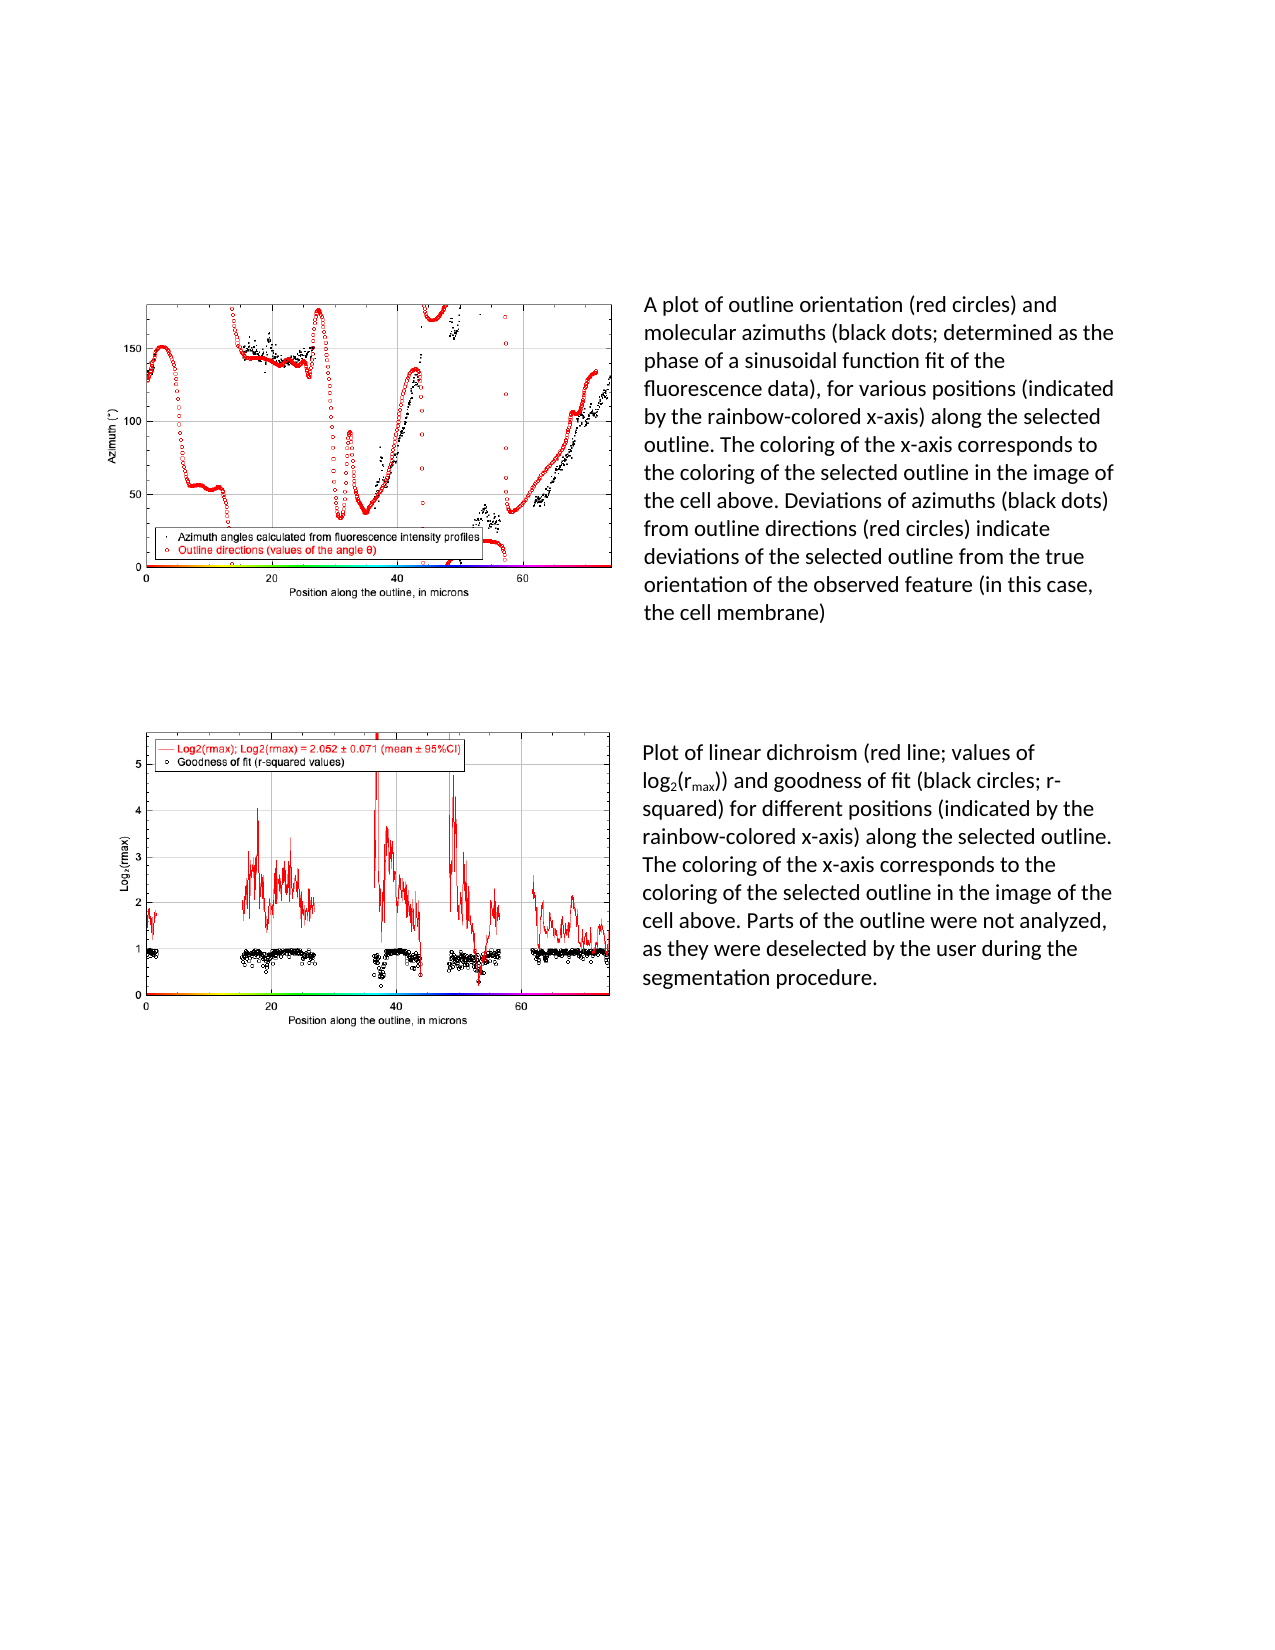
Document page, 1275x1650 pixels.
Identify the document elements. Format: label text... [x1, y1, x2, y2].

text A plot of outline orientation (red circles) and molecular azimuths (black dots; determined as the phase of a sinusoidal function fit of the fluorescence data), for various positions (indicated by the rainbow-colored x-axis) along the selected outline. The coloring of the x-axis corresponds to the coloring of the selected outline in the image of the cell above. Deviations of azimuths (black dots) from outline directions (red circles) indicate deviations of the selected outline from the true orientation of the observed feature (in this case, the cell membrane) Plot of linear dichroism (red line; values of log2(rmax)) and goodness of fit (black circles; r-squared) for different positions (indicated by the rainbow-colored x-axis) along the selected outline. The coloring of the x-axis corresponds to the coloring of the selected outline in the image of the cell above. Parts of the outline were not analyzed, as they were deselected by the user during the segmentation procedure. [150, 290, 1125, 991]
picture [89, 720, 623, 1029]
picture [89, 292, 625, 601]
